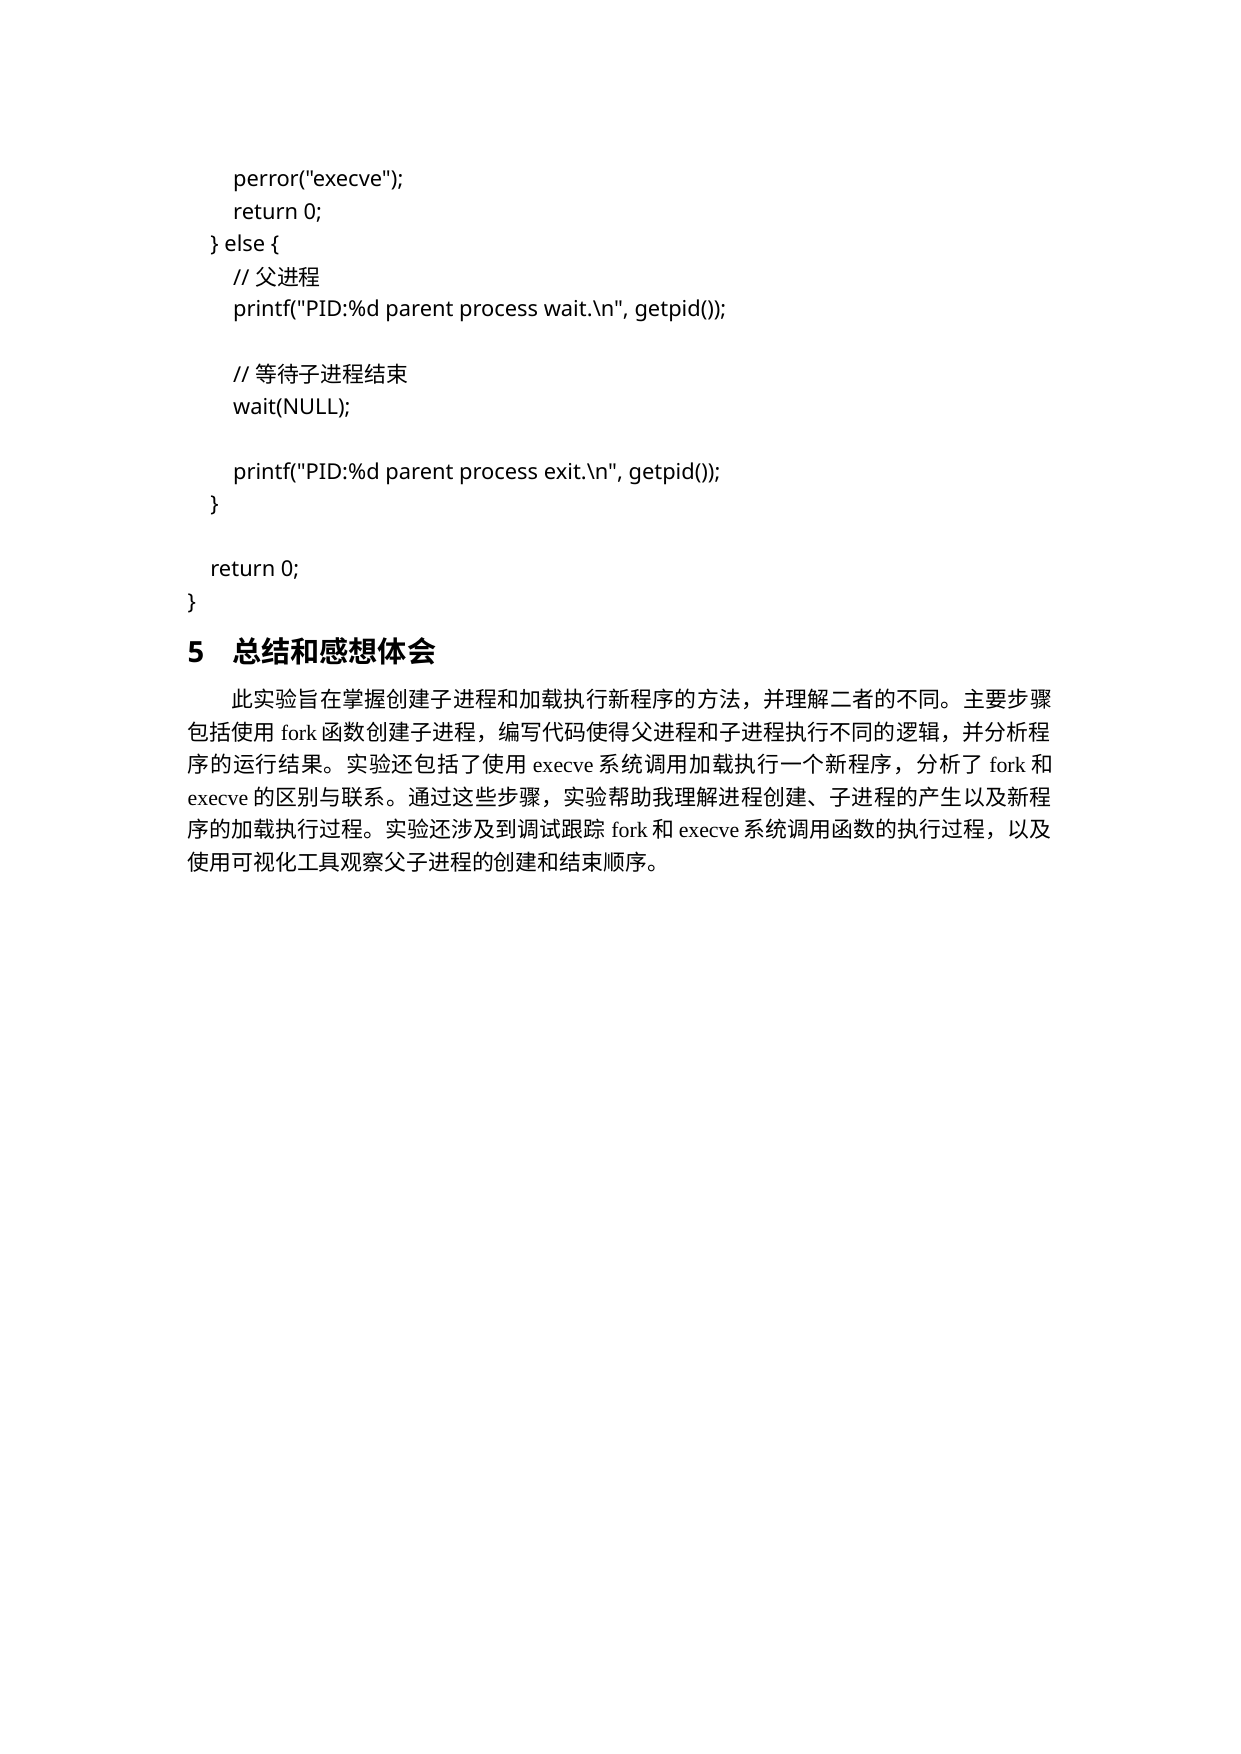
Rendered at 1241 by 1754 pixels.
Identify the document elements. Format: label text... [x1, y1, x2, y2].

list 总结和感想体会 [187, 617, 1053, 682]
text } else { [187, 227, 1053, 259]
text 此实验旨在掌握创建子进程和加载执行新程序的方法，并理解二者的不同。主要步骤包括使用fork函数创建子进程，编写代码使得父进程和子进程执行不同的逻辑，并分析程序的运行结果。实验还包括了使用execve系统调用加载执行一个新程序，分析了fork和execve的区别与联系。通过这些步骤，实验帮助我理解进程创建、子进程的产生以及新程序的加载执行过程。实验还涉及到调试跟踪fork和execve系统调用函数的执行过程，以及使用可视化工具观察父子进程的创建和结束顺序​​。 [187, 682, 1053, 877]
text printf("PID:%d parent process wait.\n", getpid()); [187, 292, 1053, 324]
text printf("PID:%d parent process exit.\n", getpid()); [187, 454, 1053, 487]
text return 0; [187, 194, 1053, 227]
text wait(NULL); [187, 389, 1053, 422]
text } [187, 584, 1053, 617]
text } [187, 487, 1053, 519]
text // 父进程 [187, 259, 1053, 292]
text perror("execve"); [187, 162, 1053, 194]
text return 0; [187, 552, 1053, 584]
text // 等待子进程结束 [187, 357, 1053, 389]
